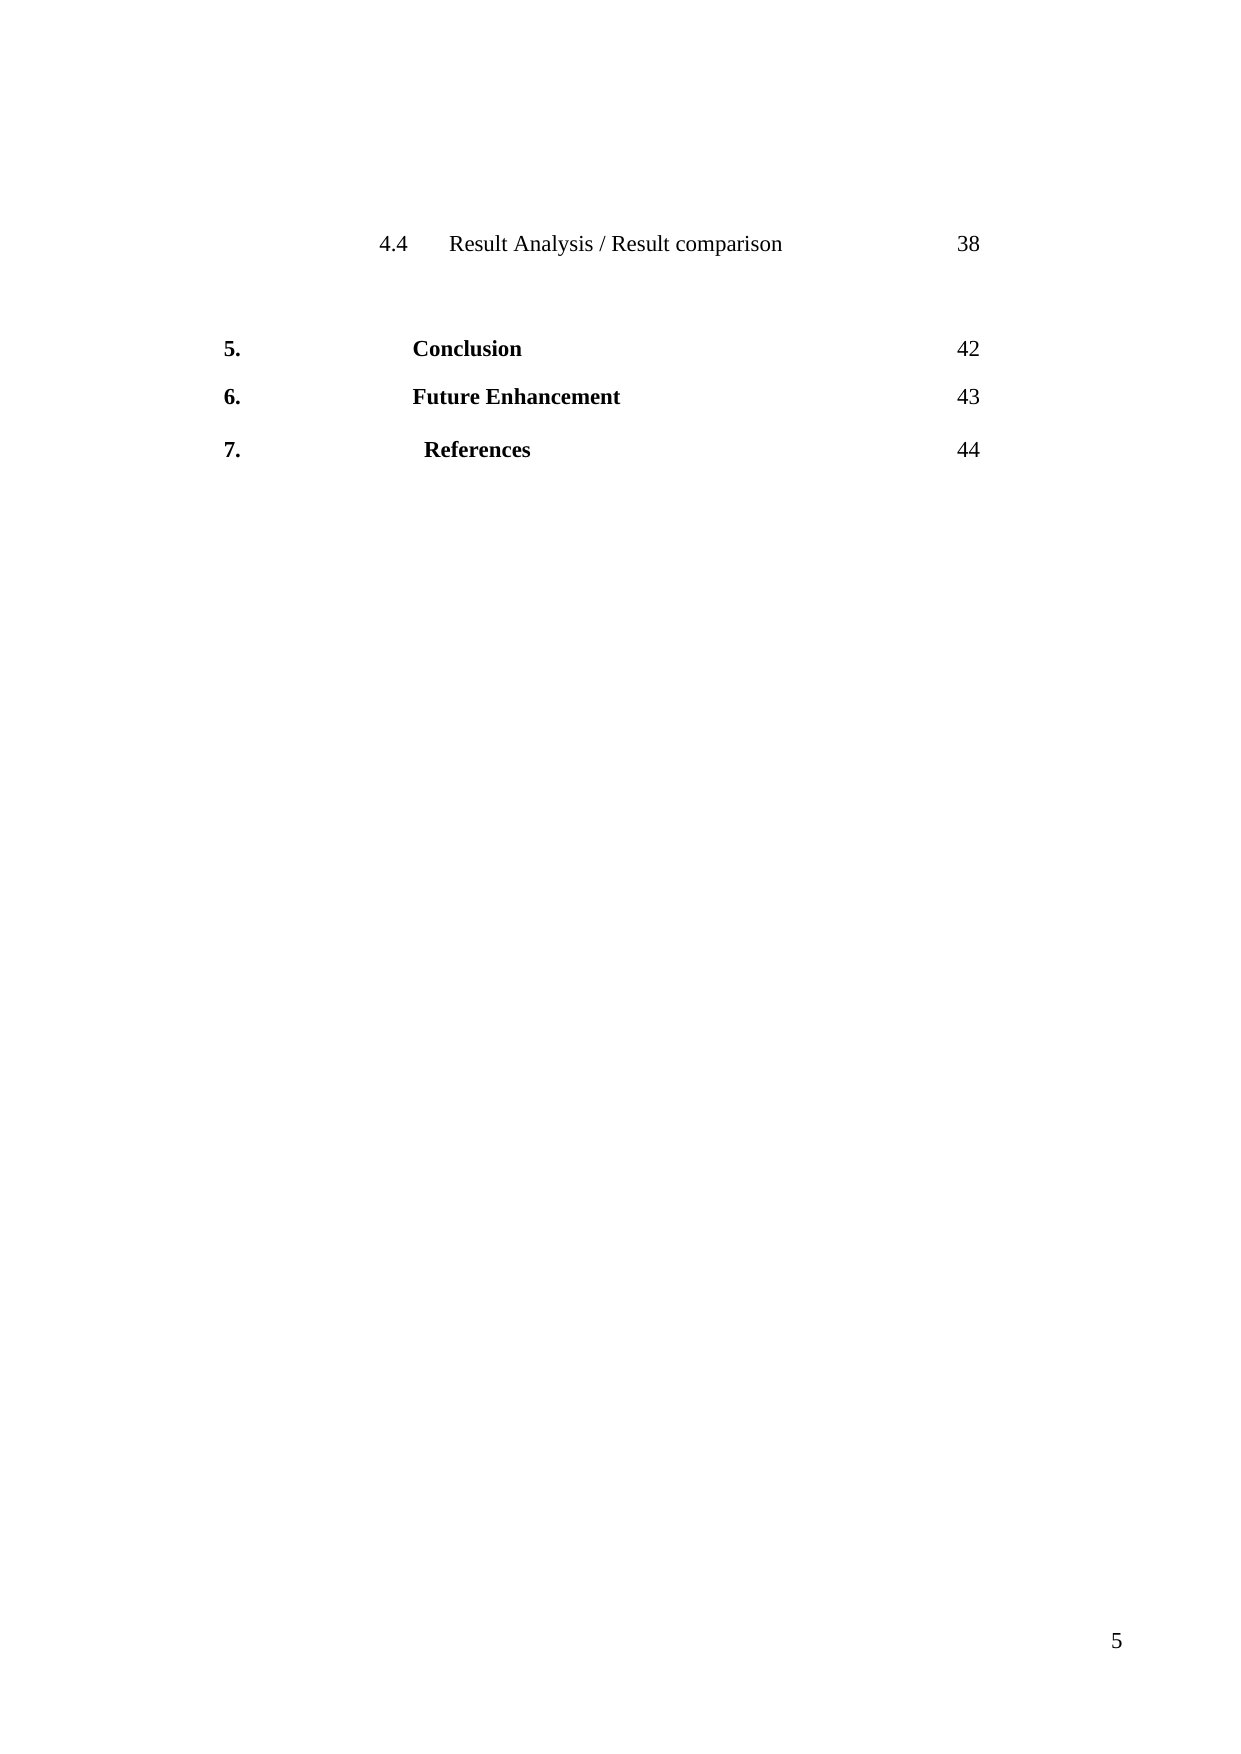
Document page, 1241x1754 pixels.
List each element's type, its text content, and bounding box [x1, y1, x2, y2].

list Future Enhancement 43 [223, 383, 1122, 409]
list References 44 [223, 436, 1122, 462]
list Result Analysis / Result comparison 38 [379, 230, 1122, 256]
list Conclusion 42 [223, 335, 1122, 362]
